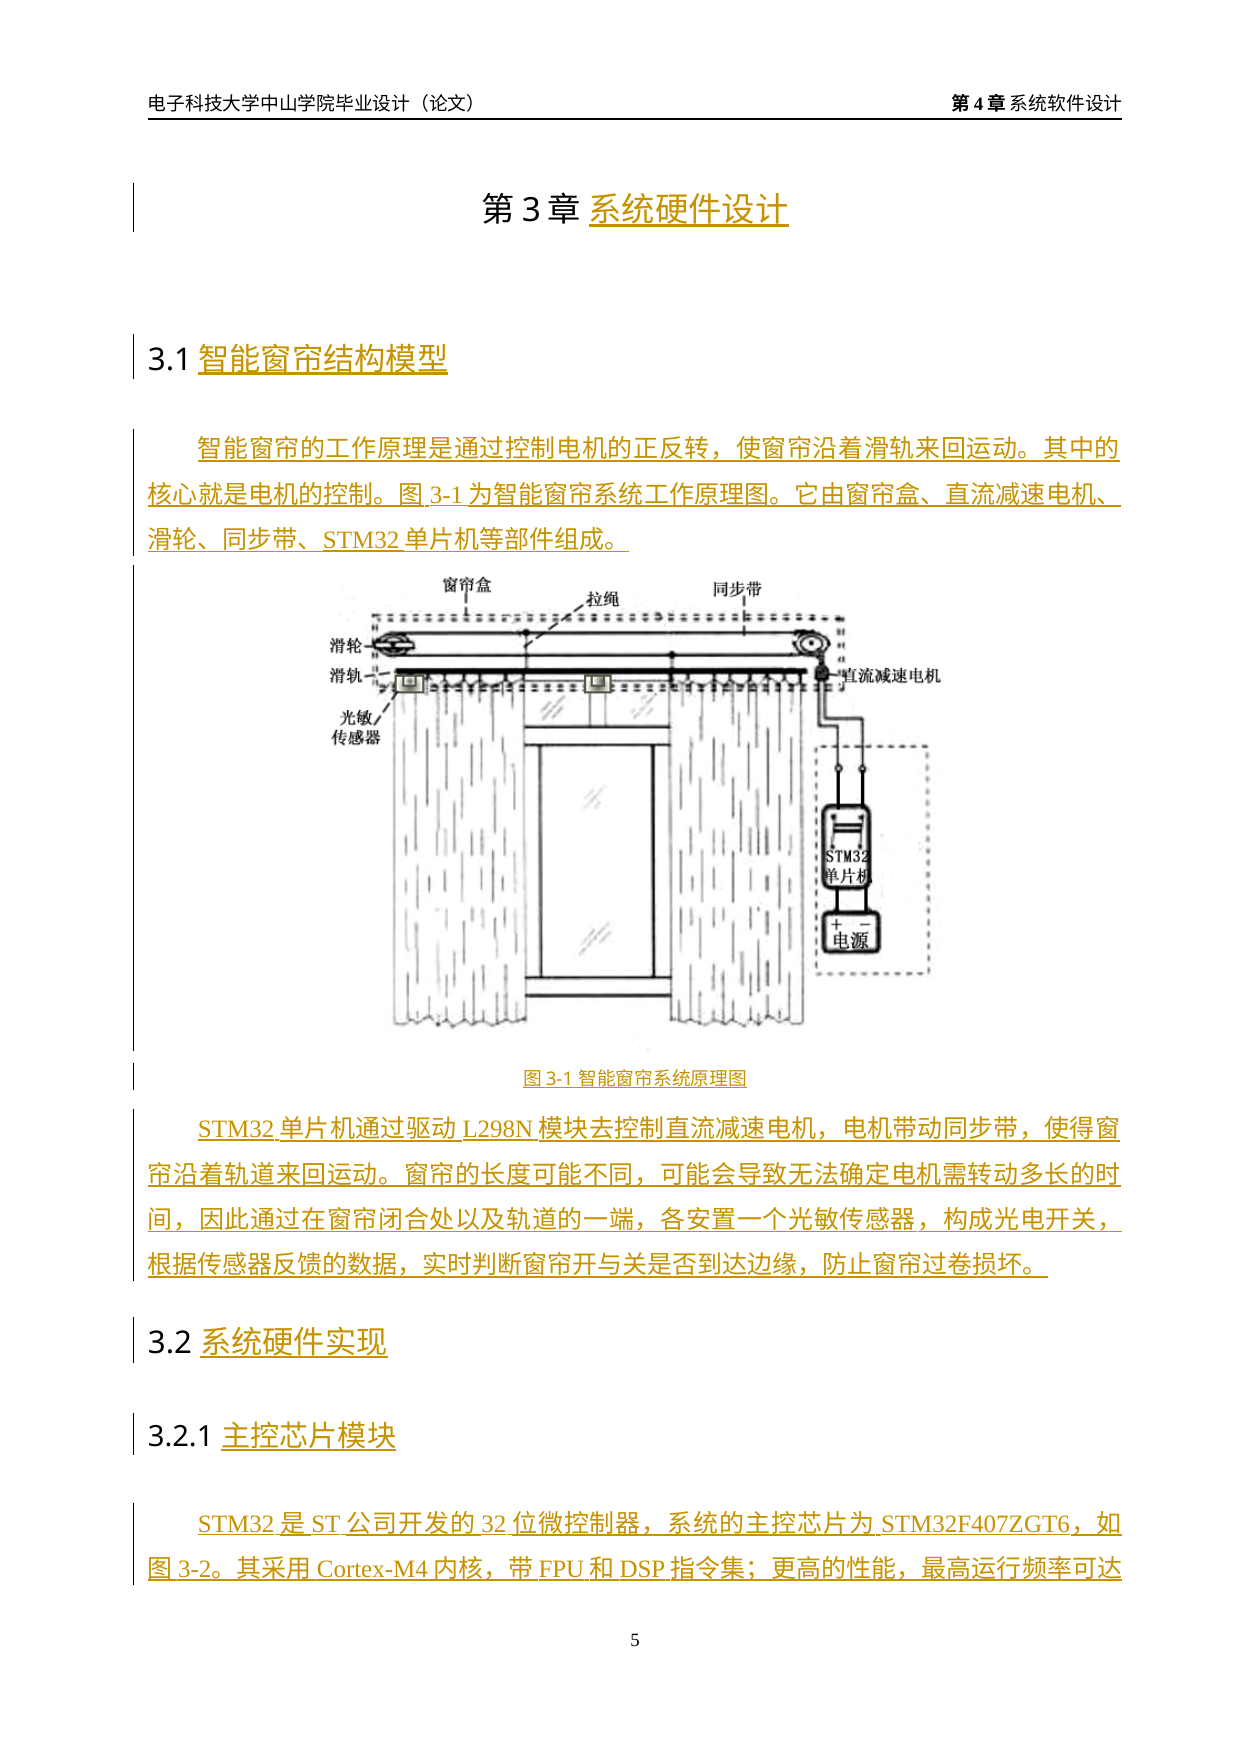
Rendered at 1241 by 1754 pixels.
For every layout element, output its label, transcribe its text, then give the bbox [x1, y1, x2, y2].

picture [327, 565, 943, 1051]
text 第3章 [148, 183, 1122, 232]
text 3.1 [148, 334, 1122, 379]
text 3.2.1 [148, 1412, 1122, 1455]
text 3.2 [148, 1317, 1122, 1363]
